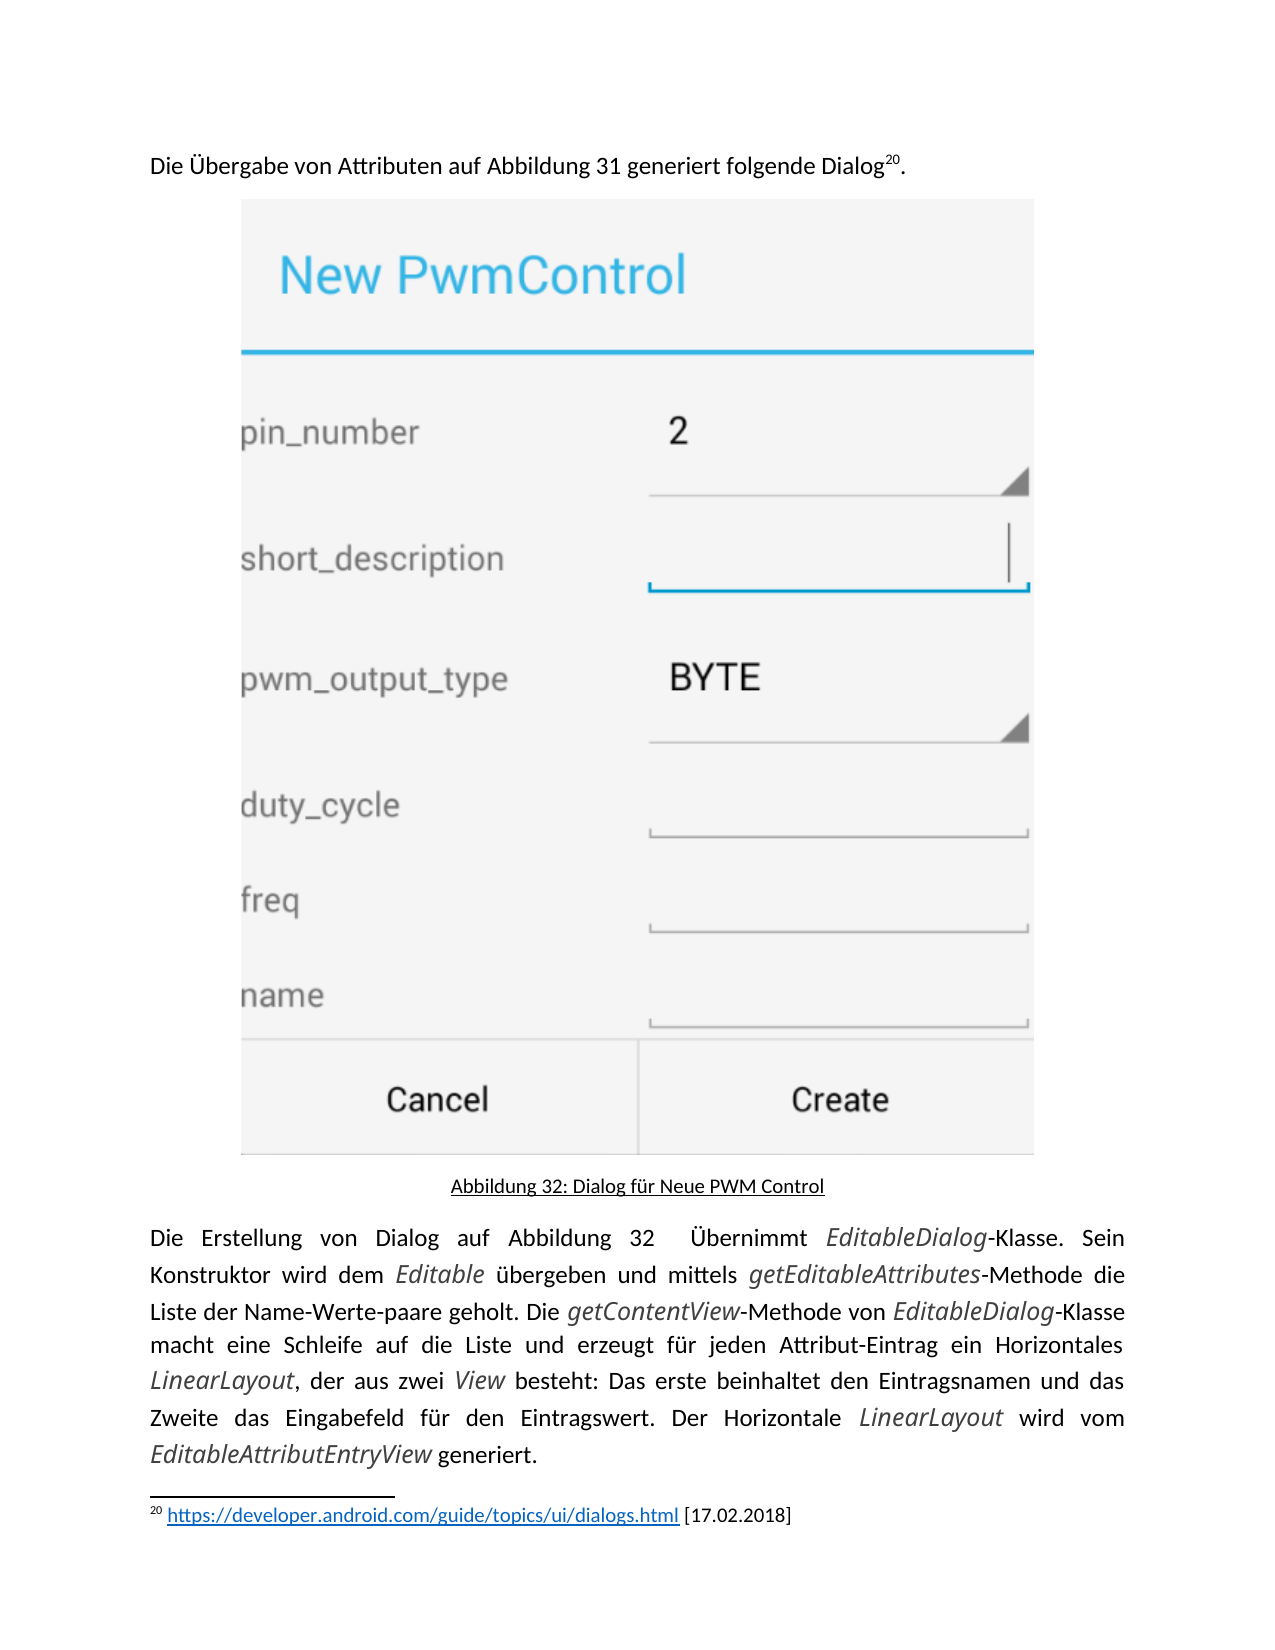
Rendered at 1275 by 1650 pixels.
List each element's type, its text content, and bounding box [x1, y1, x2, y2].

picture [241, 199, 1034, 1155]
text Die Erstellung von Dialog auf Abbildung 32 Übernimmt EditableDialog-Klasse. Sein Konstruktor wird dem Editable übergeben und mittels getEditableAttributes-Methode die Liste der Name-Werte-paare geholt. Die getContentView-Methode von EditableDialog-Klasse macht eine Schleife auf die Liste und erzeugt für jeden Attribut-Eintrag ein Horizontales LinearLayout, der aus zwei View besteht: Das erste beinhaltet den Eintragsnamen und das Zweite das Eingabefeld für den Eintragswert. Der Horizontale LinearLayout wird vom EditableAttributEntryView generiert. [150, 1220, 1125, 1471]
text Die Übergabe von Attributen auf Abbildung 31 generiert folgende Dialog. [150, 150, 1125, 181]
